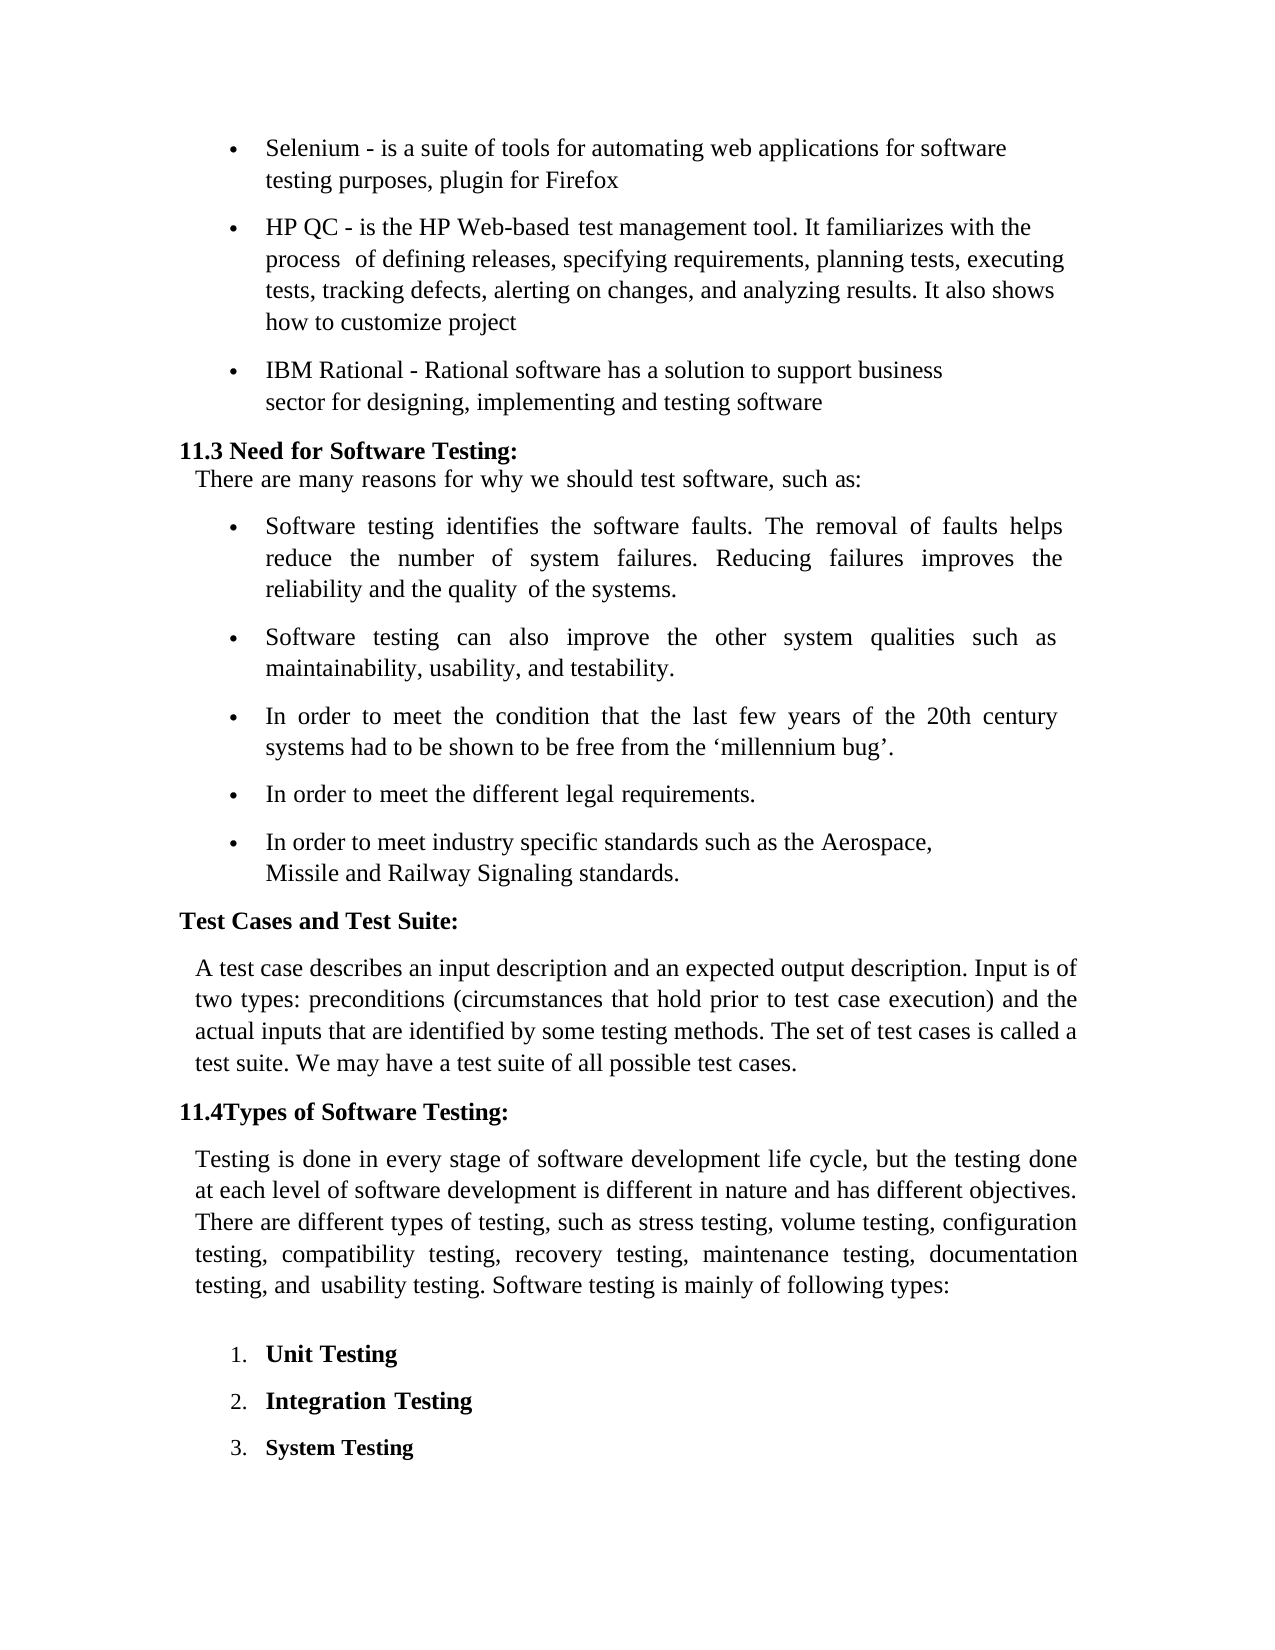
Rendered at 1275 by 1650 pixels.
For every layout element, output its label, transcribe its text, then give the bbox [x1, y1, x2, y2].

list In order to meet the condition that the last few years of the 20th century systems had to be shown to be free from the ‘millennium bug’. [230, 701, 1059, 761]
list Software testing can also improve the other system qualities such as maintainability, usability, and testability. [230, 622, 1057, 682]
text There are many reasons for why we should test software, such as: [195, 464, 1096, 493]
subtitle Test Cases and Test Suite: [179, 906, 1096, 935]
text Testing is done in every stage of software development life cycle, but the testing done at each level of software development is different in nature and has different objectives. There are different types of testing, such as stress testing, volume testing, configuration testing, compatibility testing, recovery testing, maintenance testing, documentation testing, and usability testing. Software testing is mainly of following types: [195, 1144, 1078, 1299]
list IBM Rational - Rational software has a solution to support business sector for designing, implementing and testing software [230, 355, 997, 415]
list HP QC - is the HP Web-based test management tool. It familiarizes with the process of defining releases, specifying requirements, planning tests, executing tests, tracking defects, alerting on changes, and analyzing results. It also shows how to customize project [230, 212, 1068, 336]
list Selenium - is a suite of tools for automating web applications for software testing purposes, plugin for Firefox [230, 133, 1031, 194]
list Integration Testing [230, 1386, 1096, 1415]
list In order to meet the different legal requirements. [230, 779, 1096, 808]
subtitle 11.3 Need for Software Testing: [179, 436, 1096, 464]
list Software testing identifies the software faults. The removal of faults helps reduce the number of system failures. Reducing failures improves the reliability and the quality of the systems. [230, 511, 1064, 603]
text A test case describes an input description and an expected output description. Input is of two types: preconditions (circumstances that hold prior to test case execution) and the actual inputs that are identified by some testing methods. The set of test cases is called a test suite. We may have a test suite of all possible test cases. [195, 953, 1078, 1076]
list In order to meet industry specific standards such as the Aerospace, Missile and Railway Signaling standards. [230, 827, 1005, 887]
subtitle 11.4Types of Software Testing: [179, 1097, 1096, 1126]
list Unit Testing [230, 1339, 1096, 1367]
list System Testing [230, 1433, 1096, 1460]
